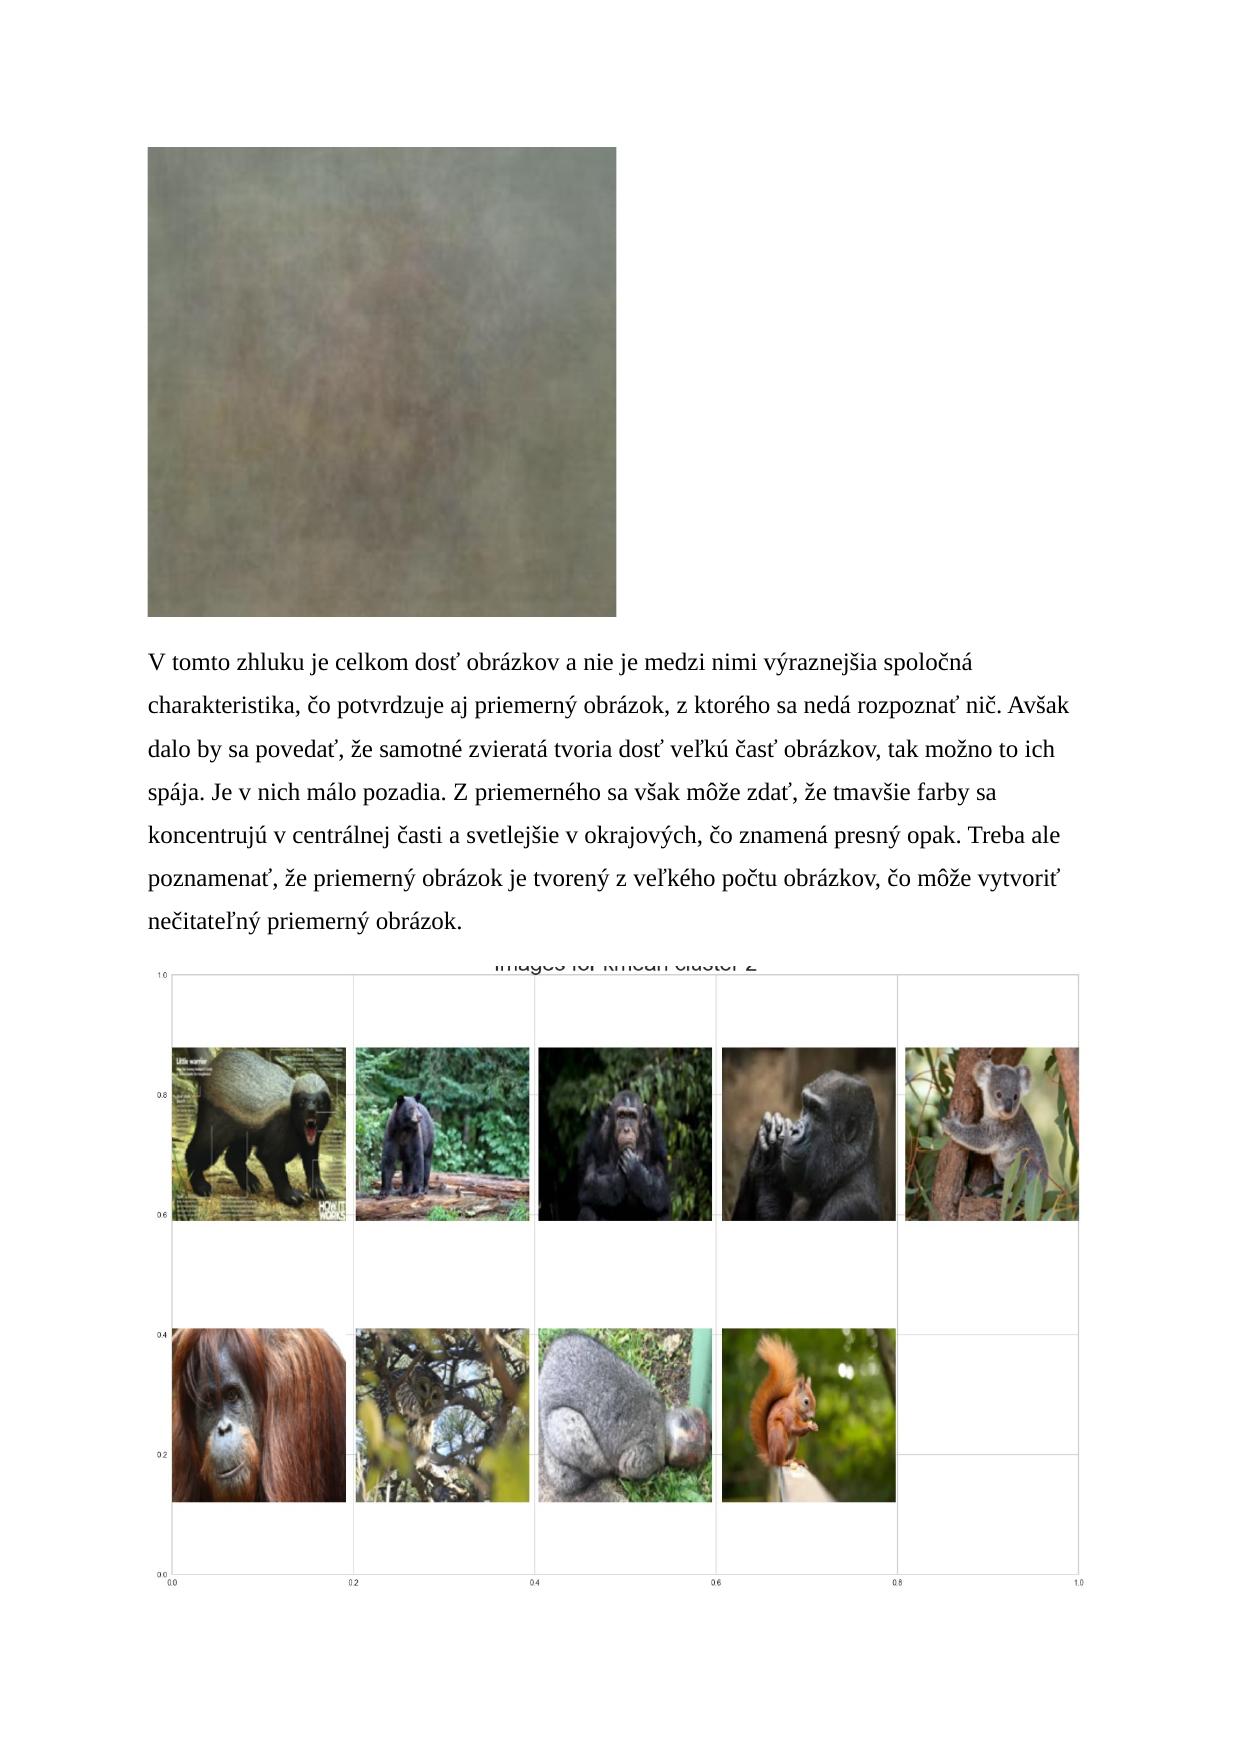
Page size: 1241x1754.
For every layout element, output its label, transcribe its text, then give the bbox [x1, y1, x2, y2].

picture [147, 966, 1093, 1596]
picture [147, 147, 617, 617]
text V tomto zhluku je celkom dosť obrázkov a nie je medzi nimi výraznejšia spoločná charakteristika, čo potvrdzuje aj priemerný obrázok, z ktorého sa nedá rozpoznať nič. Avšak dalo by sa povedať, že samotné zvieratá tvoria dosť veľkú časť obrázkov, tak možno to ich spája. Je v nich málo pozadia. Z priemerného sa však môže zdať, že tmavšie farby sa koncentrujú v centrálnej časti a svetlejšie v okrajových, čo znamená presný opak. Treba ale poznamenať, že priemerný obrázok je tvorený z veľkého počtu obrázkov, čo môže vytvoriť nečitateľný priemerný obrázok. [148, 647, 1093, 935]
